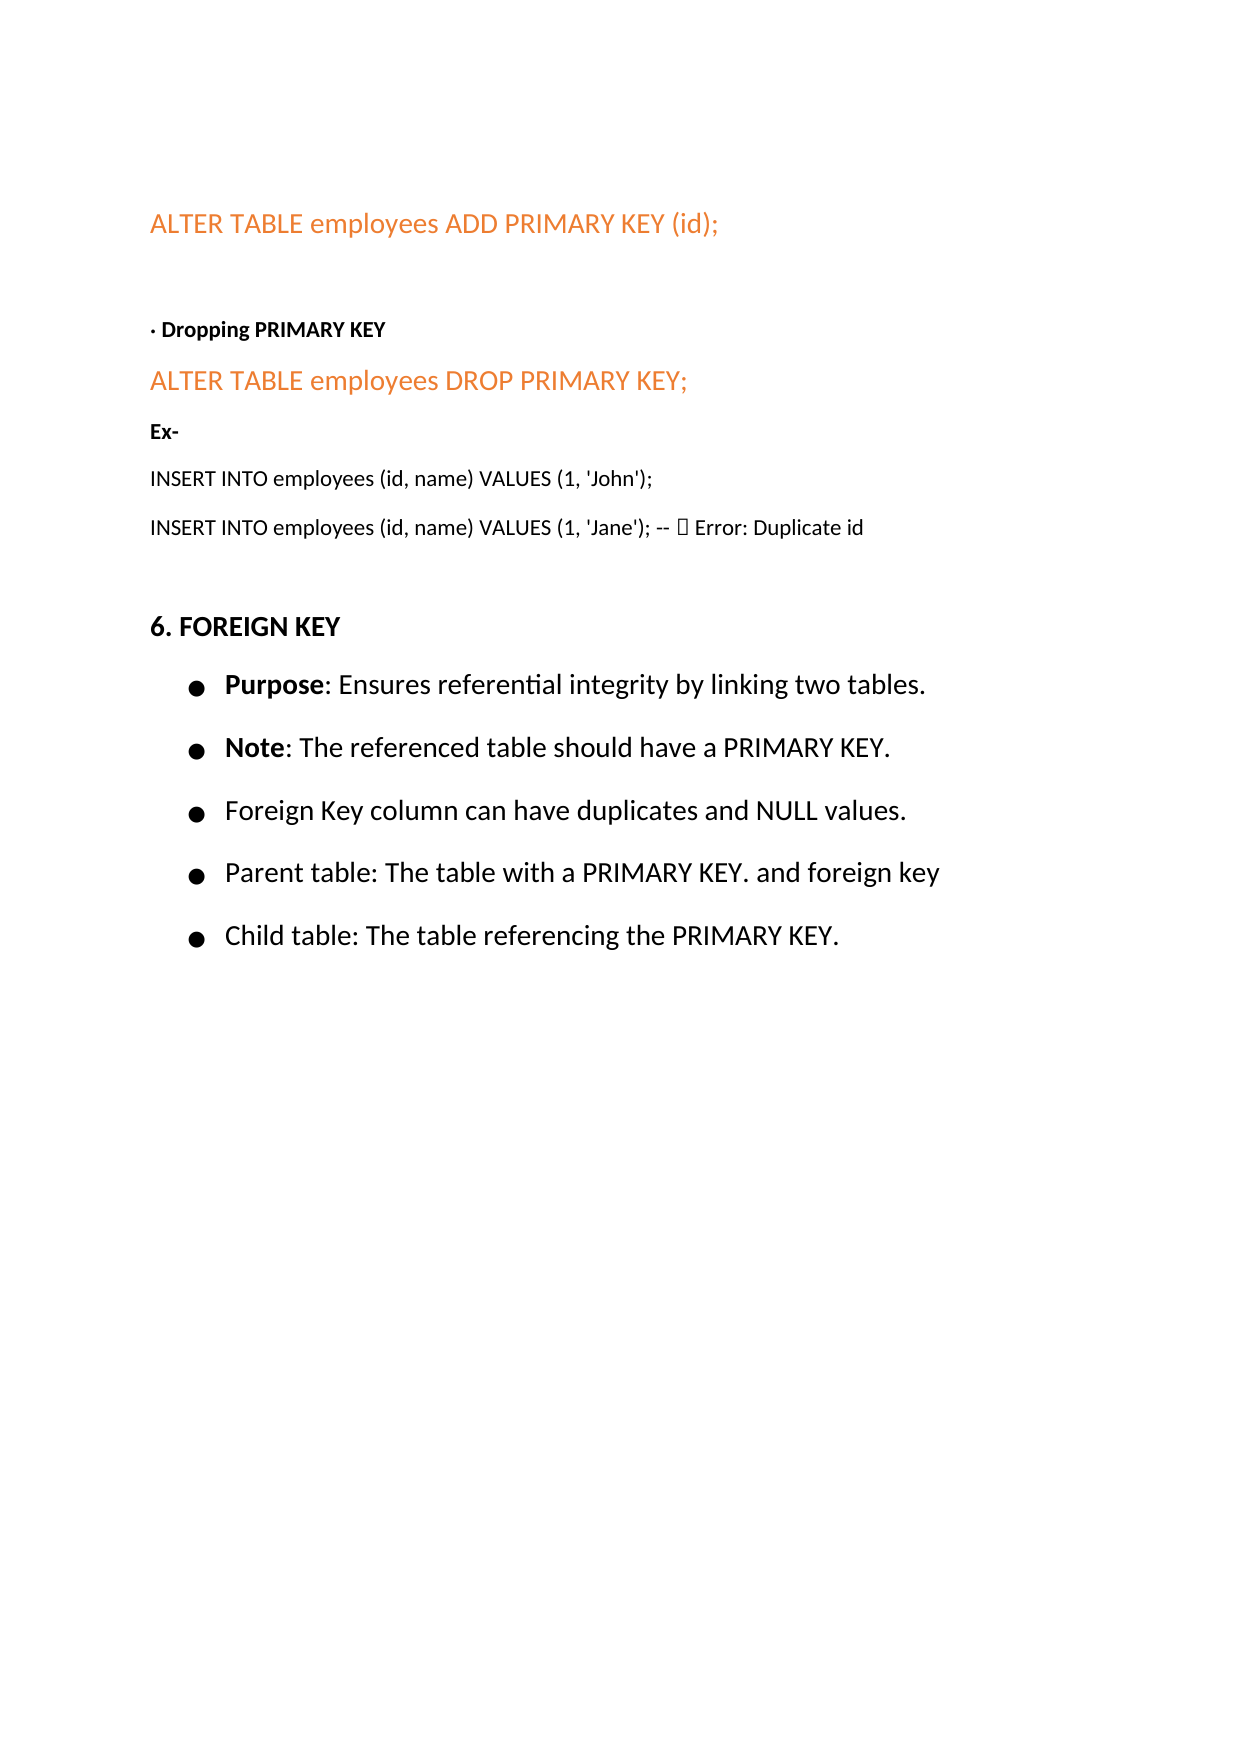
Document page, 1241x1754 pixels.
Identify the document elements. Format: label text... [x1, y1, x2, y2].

text 6. FOREIGN KEY [150, 608, 1090, 644]
list Parent table: The table with a PRIMARY KEY. and foreign key [187, 852, 1090, 894]
text Ex- [150, 417, 1090, 446]
text ALTER TABLE employees ADD PRIMARY KEY (id); [150, 205, 1090, 241]
text INSERT INTO employees (id, name) VALUES (1, 'Jane'); -- Error: Duplicate id [150, 511, 1090, 542]
list Purpose: Ensures referential integrity by linking two tables. [187, 664, 1090, 706]
text INSERT INTO employees (id, name) VALUES (1, 'John'); [150, 464, 1090, 492]
text ALTER TABLE employees DROP PRIMARY KEY; [150, 362, 1090, 398]
text 🔻 Dropping PRIMARY KEY [150, 315, 1090, 343]
list Child table: The table referencing the PRIMARY KEY. [187, 914, 1090, 957]
list Note: The referenced table should have a PRIMARY KEY. [187, 726, 1090, 769]
list Foreign Key column can have duplicates and NULL values. [187, 789, 1090, 832]
